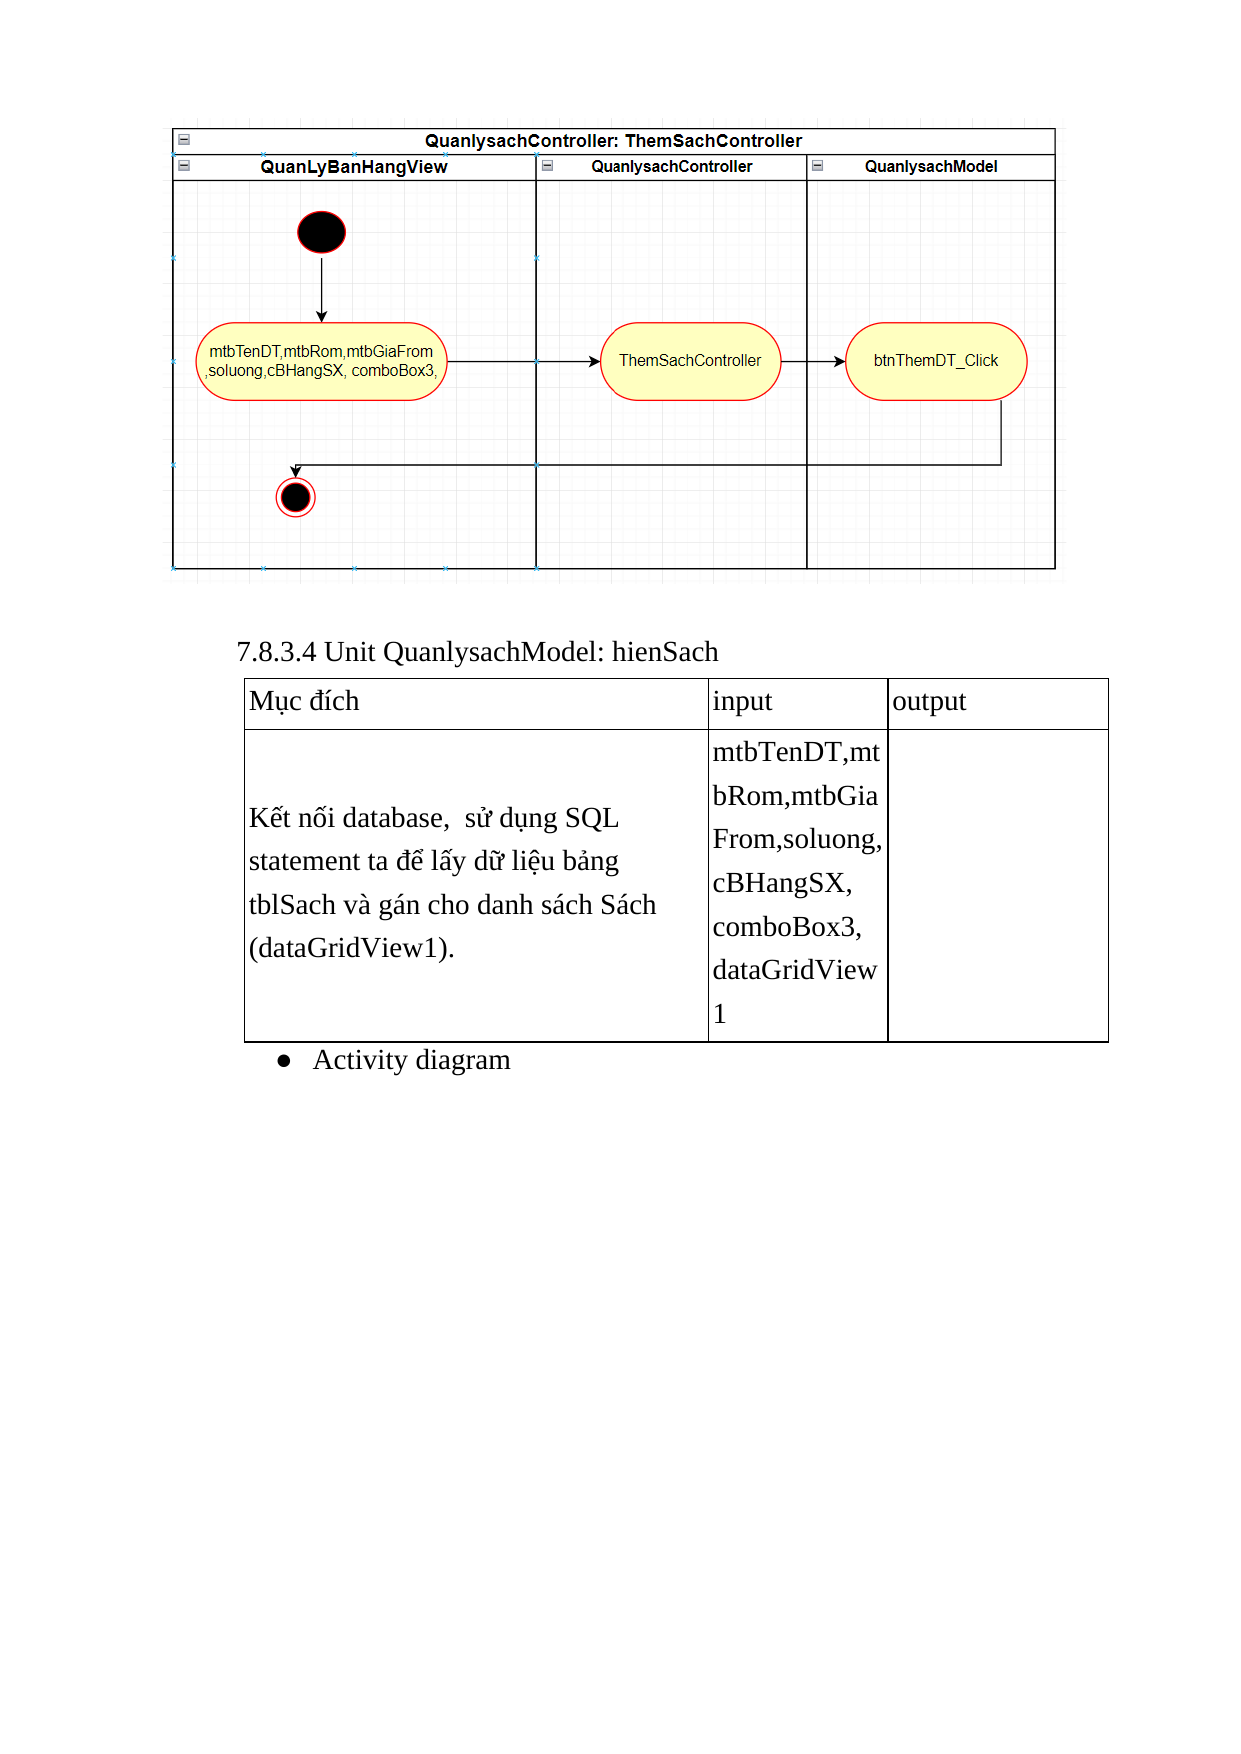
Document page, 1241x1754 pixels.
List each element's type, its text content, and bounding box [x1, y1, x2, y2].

table_cell mtbTenDT,mtbRom,mtbGiaFrom,soluong, cBHangSX, comboBox3, dataGridView1 [709, 730, 887, 1041]
list Activity diagram [275, 1042, 1122, 1076]
table_cell Kết nối database, sử dụng SQL statement ta để lấy dữ liệu bảng tblSach và gán cho danh sách Sách (dataGridView1). [245, 730, 708, 1041]
picture [162, 118, 1067, 584]
table_header input [709, 679, 887, 729]
table_cell [889, 730, 1108, 1041]
table_header Mục đích [245, 679, 708, 729]
subtitle 7.8.3.4 Unit QuanlysachModel: hienSach [236, 634, 1122, 668]
table_header output [889, 679, 1108, 729]
